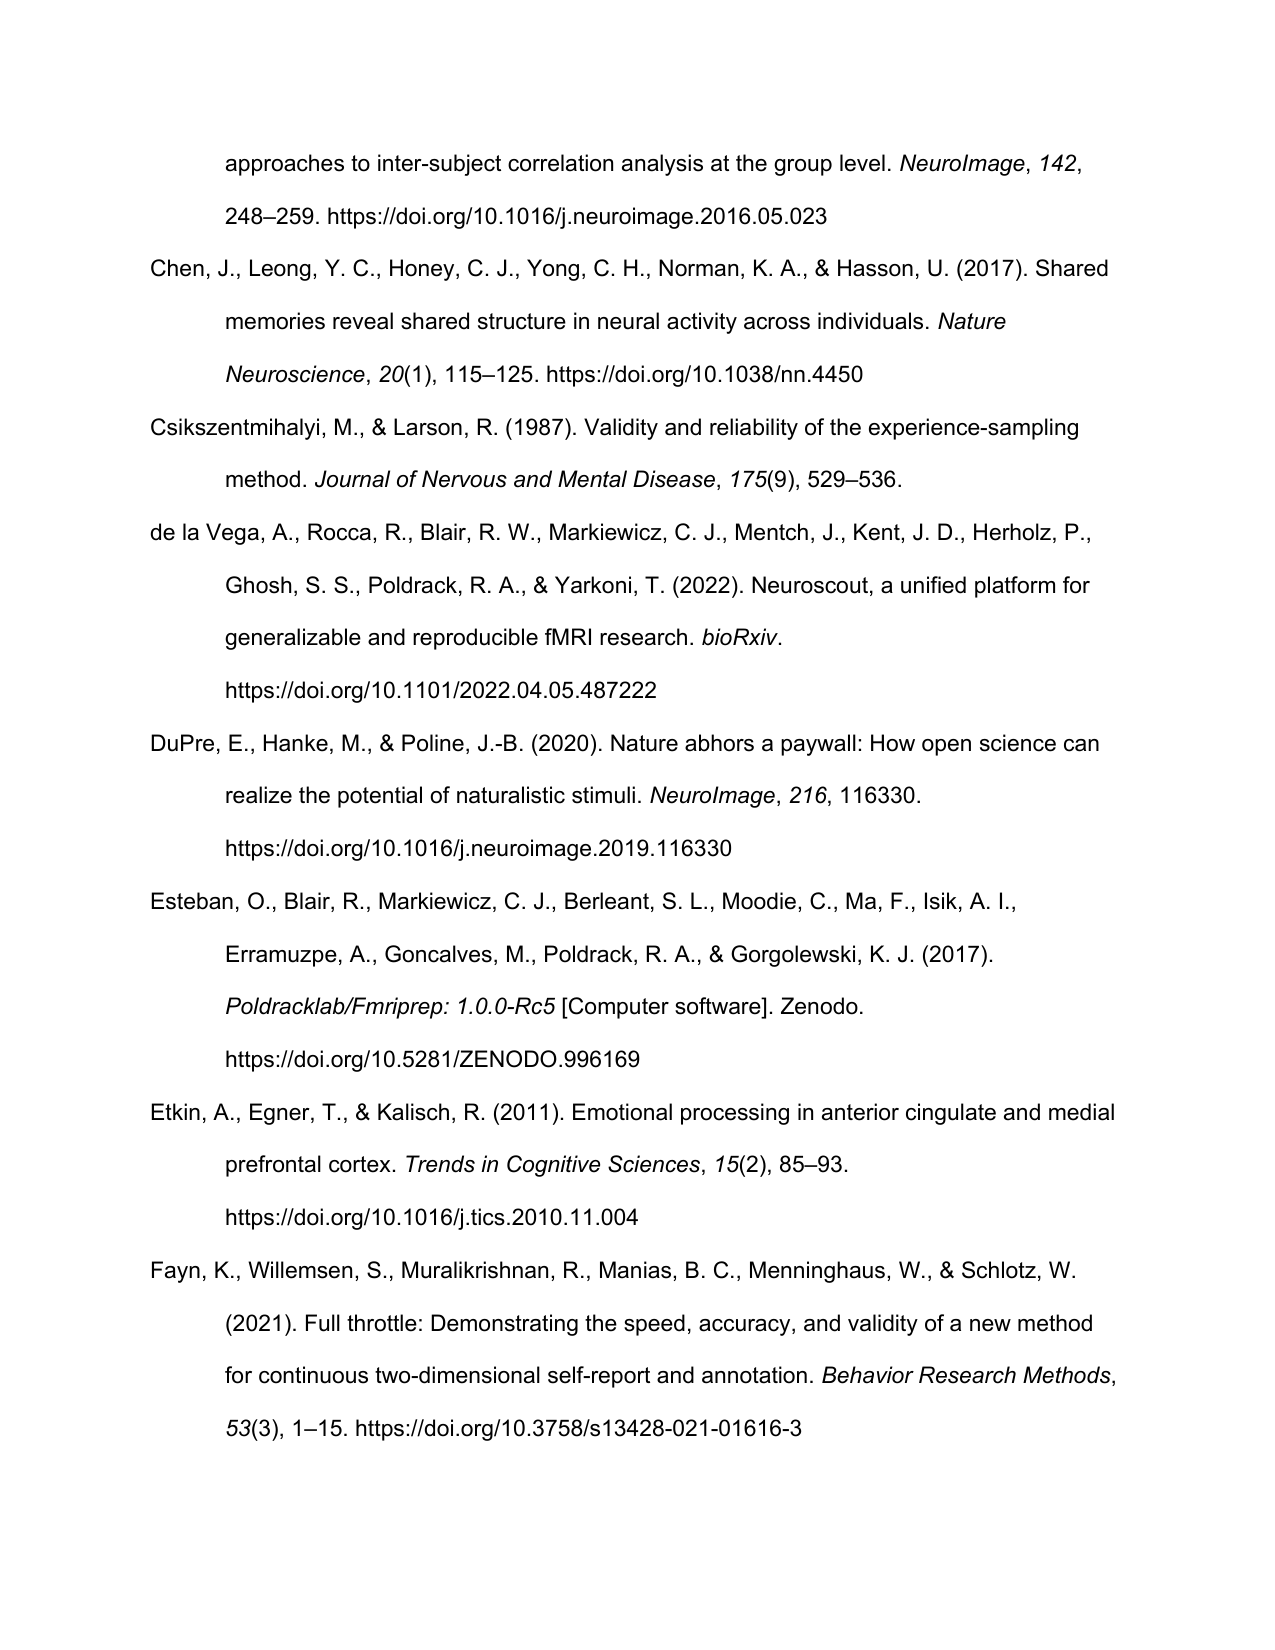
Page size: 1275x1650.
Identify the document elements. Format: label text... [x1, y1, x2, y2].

text Csikszentmihalyi, M., & Larson, R. (1987). Validity and reliability of the experience-sampling method. Journal of Nervous and Mental Disease, 175(9), 529–536. [150, 413, 1125, 493]
text Etkin, A., Egner, T., & Kalisch, R. (2011). Emotional processing in anterior cingulate and medial prefrontal cortex. Trends in Cognitive Sciences, 15(2), 85–93. https://doi.org/10.1016/j.tics.2010.11.004 [150, 1099, 1125, 1231]
text Fayn, K., Willemsen, S., Muralikrishnan, R., Manias, B. C., Menninghaus, W., & Schlotz, W. (2021). Full throttle: Demonstrating the speed, accuracy, and validity of a new method for continuous two-dimensional self-report and annotation. Behavior Research Methods, 53(3), 1–15. https://doi.org/10.3758/s13428-021-01616-3 [150, 1257, 1125, 1441]
text de la Vega, A., Rocca, R., Blair, R. W., Markiewicz, C. J., Mentch, J., Kent, J. D., Herholz, P., Ghosh, S. S., Poldrack, R. A., & Yarkoni, T. (2022). Neuroscout, a unified platform for generalizable and reproducible fMRI research. bioRxiv. https://doi.org/10.1101/2022.04.05.487222 [150, 519, 1125, 703]
text Esteban, O., Blair, R., Markiewicz, C. J., Berleant, S. L., Moodie, C., Ma, F., Isik, A. I., Erramuzpe, A., Goncalves, M., Poldrack, R. A., & Gorgolewski, K. J. (2017). Poldracklab/Fmriprep: 1.0.0-Rc5 [Computer software]. Zenodo. https://doi.org/10.5281/ZENODO.996169 [150, 888, 1125, 1072]
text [150, 150, 1125, 229]
text DuPre, E., Hanke, M., & Poline, J.-B. (2020). Nature abhors a paywall: How open science can realize the potential of naturalistic stimuli. NeuroImage, 216, 116330. https://doi.org/10.1016/j.neuroimage.2019.116330 [150, 730, 1125, 862]
text Chen, J., Leong, Y. C., Honey, C. J., Yong, C. H., Norman, K. A., & Hasson, U. (2017). Shared memories reveal shared structure in neural activity across individuals. Nature Neuroscience, 20(1), 115–125. https://doi.org/10.1038/nn.4450 [150, 255, 1125, 387]
